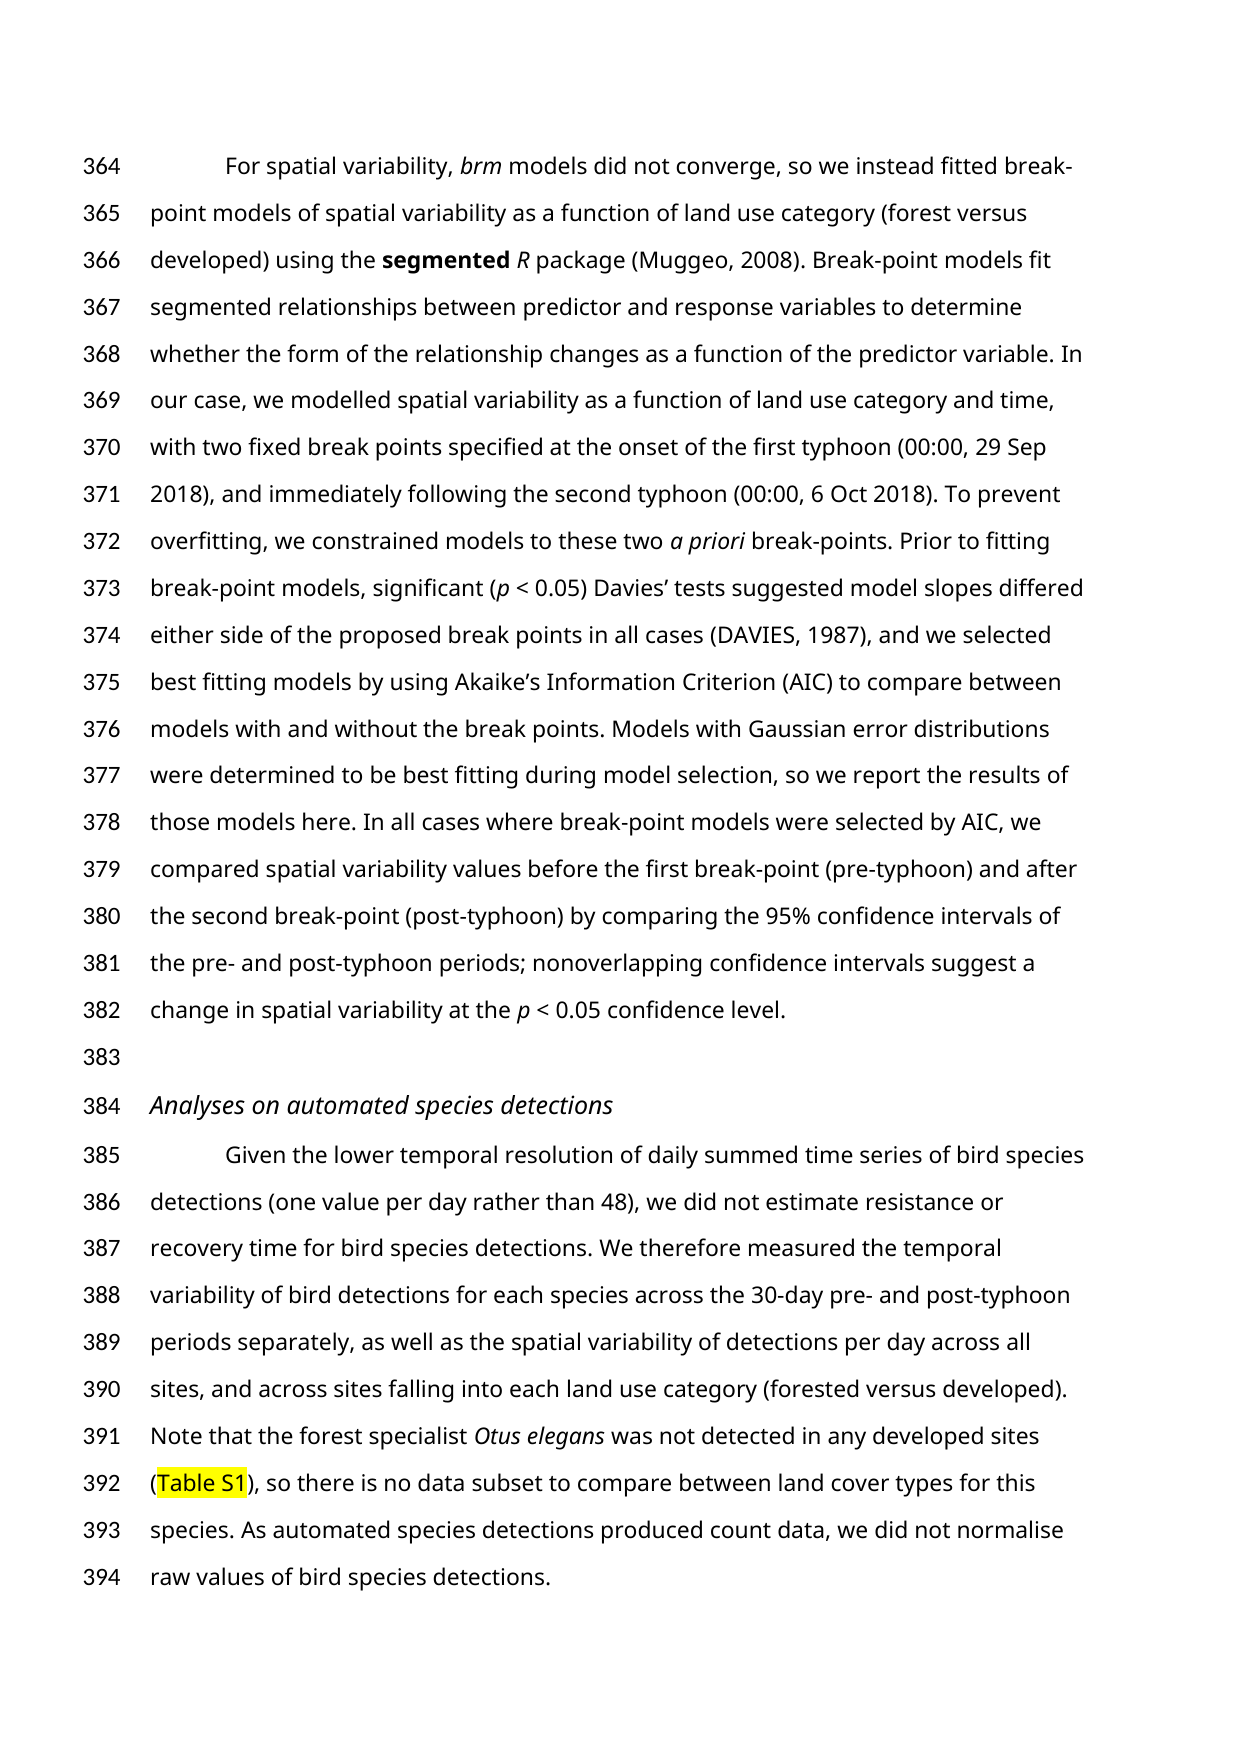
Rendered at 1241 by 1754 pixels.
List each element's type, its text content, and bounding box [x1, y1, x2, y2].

text For spatial variability, brm models did not converge, so we instead fitted break-point models of spatial variability as a function of land use category (forest versus developed) using the segmented R package (Muggeo, 2008). Break-point models fit segmented relationships between predictor and response variables to determine whether the form of the relationship changes as a function of the predictor variable. In our case, we modelled spatial variability as a function of land use category and time, with two fixed break points specified at the onset of the first typhoon (00:00, 29 Sep 2018), and immediately following the second typhoon (00:00, 6 Oct 2018). To prevent overfitting, we constrained models to these two a priori break-points. Prior to fitting break-point models, significant (p < 0.05) Davies’ tests suggested model slopes differed either side of the proposed break points in all cases (DAVIES, 1987), and we selected best fitting models by using Akaike’s Information Criterion (AIC) to compare between models with and without the break points. Models with Gaussian error distributions were determined to be best fitting during model selection, so we report the results of those models here. In all cases where break-point models were selected by AIC, we compared spatial variability values before the first break-point (pre-typhoon) and after the second break-point (post-typhoon) by comparing the 95% confidence intervals of the pre- and post-typhoon periods; nonoverlapping confidence intervals suggest a change in spatial variability at the p < 0.05 confidence level. [150, 150, 1090, 1025]
text Analyses on automated species detections [150, 1087, 1090, 1122]
text Given the lower temporal resolution of daily summed time series of bird species detections (one value per day rather than 48), we did not estimate resistance or recovery time for bird species detections. We therefore measured the temporal variability of bird detections for each species across the 30-day pre- and post-typhoon periods separately, as well as the spatial variability of detections per day across all sites, and across sites falling into each land use category (forested versus developed). Note that the forest specialist Otus elegans was not detected in any developed sites (Table S1), so there is no data subset to compare between land cover types for this species. As automated species detections produced count data, we did not normalise raw values of bird species detections. [150, 1138, 1090, 1592]
